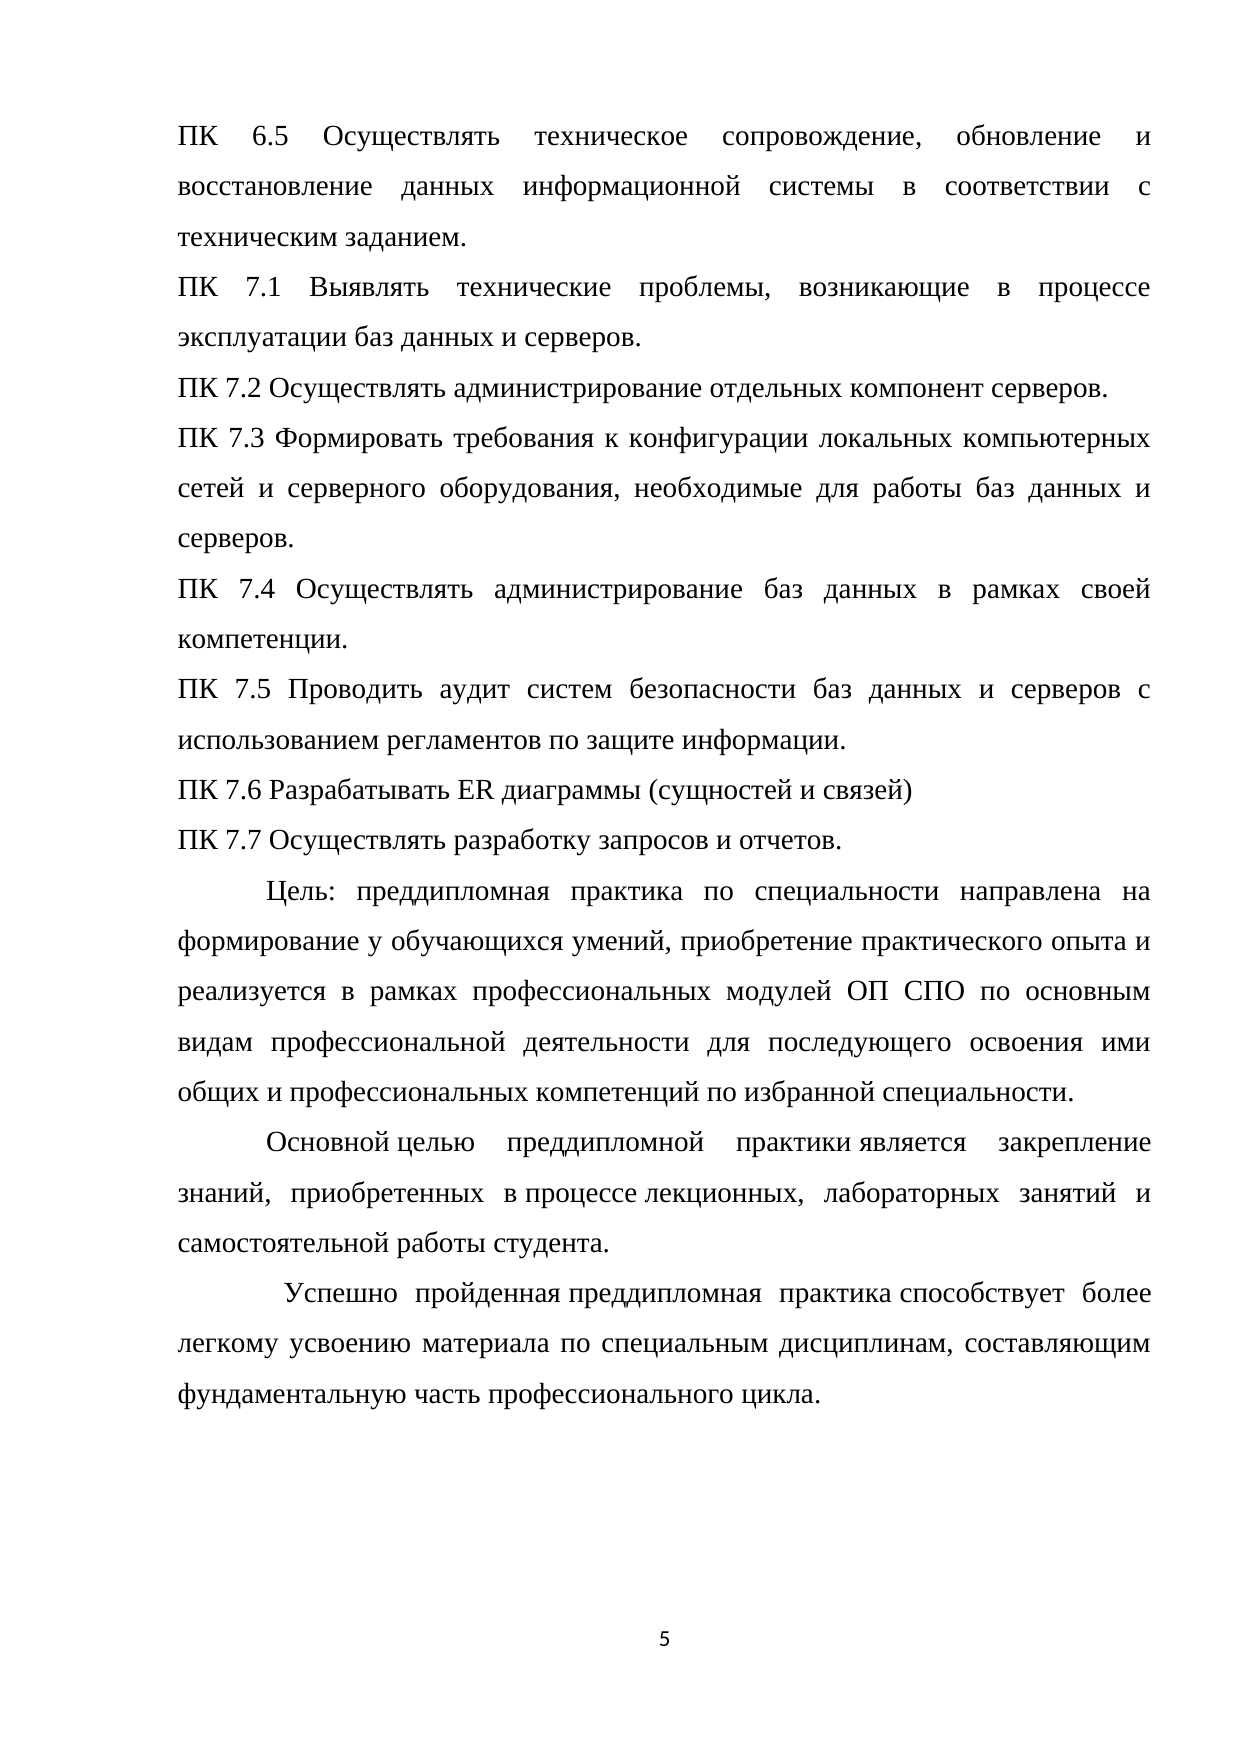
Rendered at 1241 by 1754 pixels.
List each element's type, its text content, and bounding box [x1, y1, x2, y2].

text Цель: преддипломная практика по специальности направлена на формирование у обучающихся умений, приобретение практического опыта и реализуется в рамках профессиональных модулей ОП СПО по основным видам профессиональной деятельности для последующего освоения ими общих и профессиональных компетенций по избранной специальности. [177, 873, 1152, 1108]
text ПК 7.4 Осуществлять администрирование баз данных в рамках своей компетенции. [177, 571, 1152, 655]
text ПК 7.3 Формировать требования к конфигурации локальных компьютерных сетей и серверного оборудования, необходимые для работы баз данных и серверов. [177, 420, 1152, 554]
text Успешно пройденная преддипломная практика способствует более легкому усвоению материала по специальным дисциплинам, составляющим фундаментальную часть профессионального цикла. [177, 1359, 1152, 1409]
text ПК 7.1 Выявлять технические проблемы, возникающие в процессе эксплуатации баз данных и серверов. [177, 269, 1152, 353]
text ПК 7.7 Осуществлять разработку запросов и отчетов. [177, 822, 1152, 856]
text ПК 7.5 Проводить аудит систем безопасности баз данных и серверов с использованием регламентов по защите информации. [177, 672, 1152, 755]
text Основной целью преддипломной практики является закрепление знаний, приобретенных в процессе лекционных, лабораторных занятий и самостоятельной работы студента. [177, 1208, 1152, 1258]
text Основной целью преддипломной практики является закрепление знаний, приобретенных в процессе лекционных, лабораторных занятий и самостоятельной работы студента. [177, 1124, 1152, 1175]
text ПК 6.5 Осуществлять техническое сопровождение, обновление и восстановление данных информационной системы в соответствии с техническим заданием. [177, 118, 1152, 252]
text Успешно пройденная преддипломная практика способствует более легкому усвоению материала по специальным дисциплинам, составляющим фундаментальную часть профессионального цикла. [177, 1275, 1152, 1326]
text ПК 7.2 Осуществлять администрирование отдельных компонент серверов. [177, 370, 1152, 403]
text ПК 7.6 Разрабатывать ER диаграммы (сущностей и связей) [177, 772, 1152, 806]
